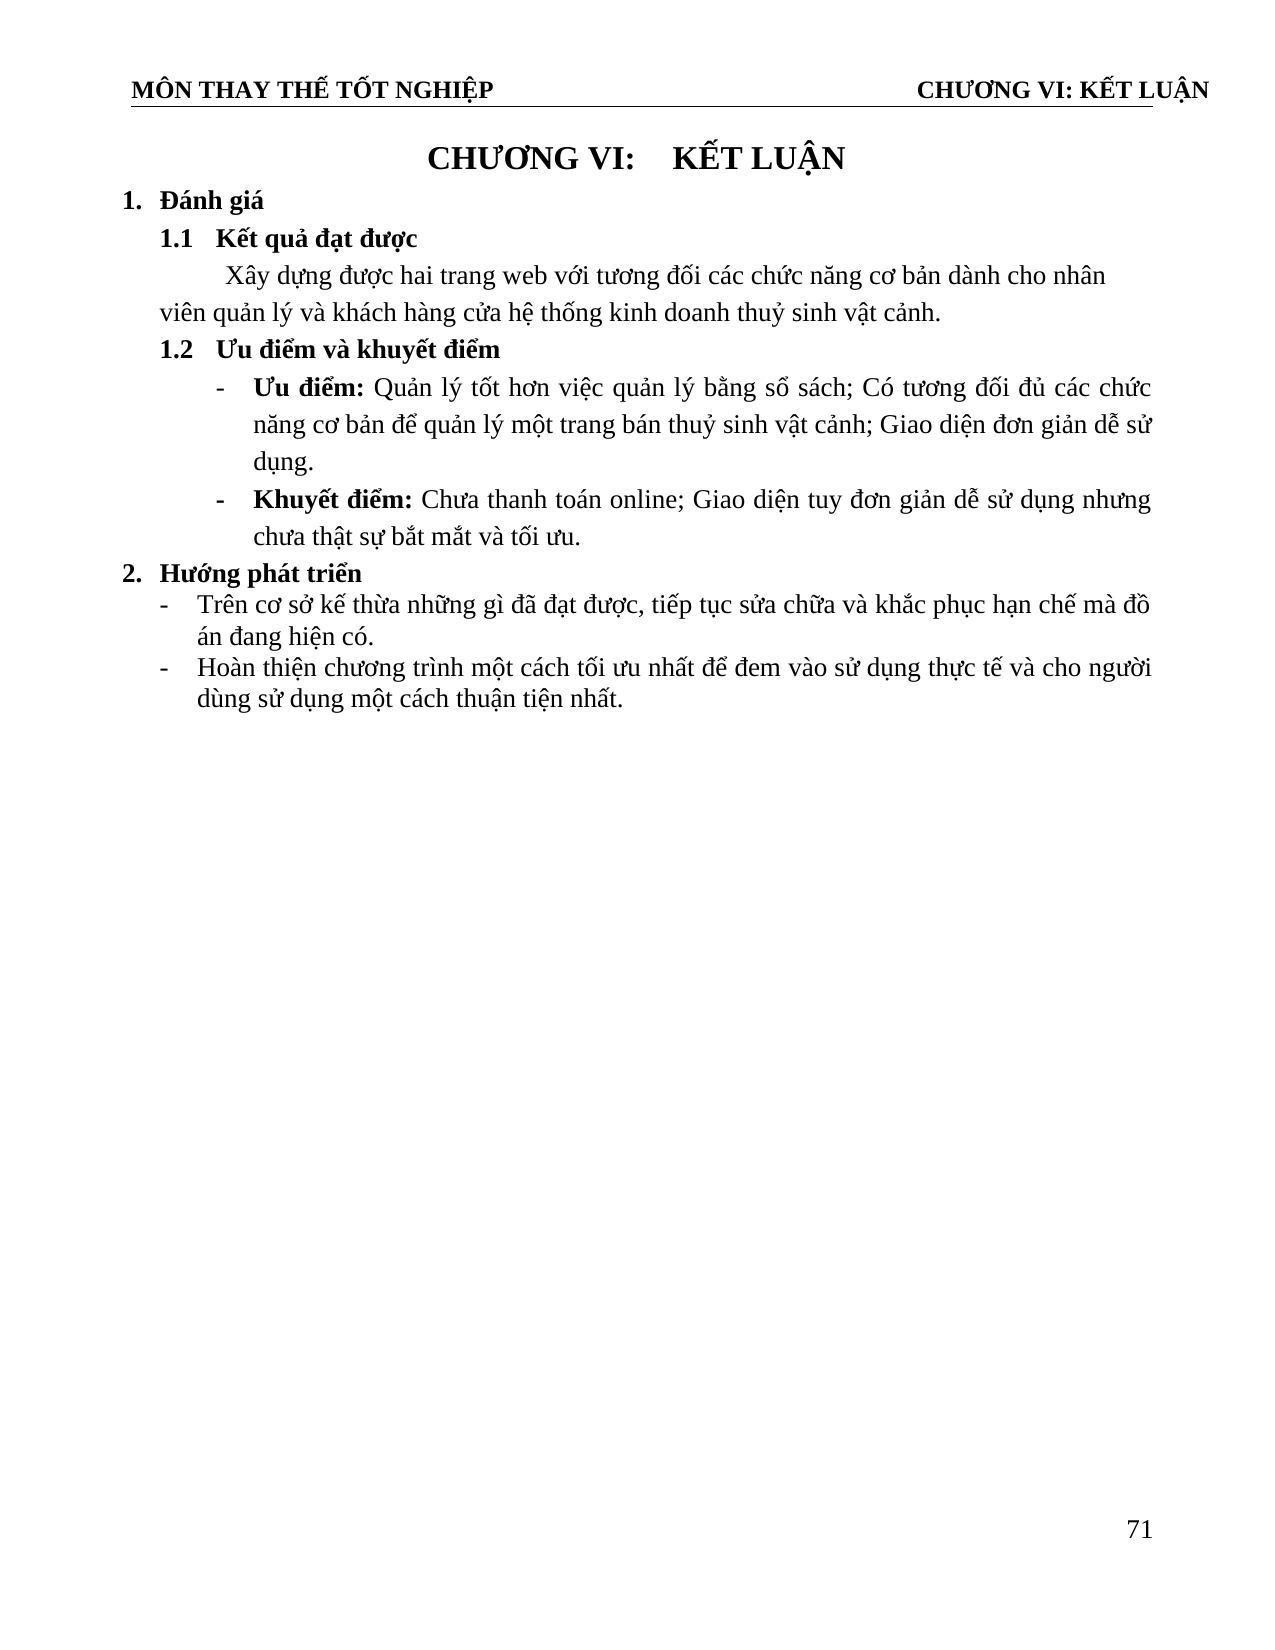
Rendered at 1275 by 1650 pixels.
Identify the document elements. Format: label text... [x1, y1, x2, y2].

list Ưu điểm: Quản lý tốt hơn việc quản lý bằng sổ sách; Có tương đối đủ các chức năng cơ bản để quản lý một trang bán thuỷ sinh vật cảnh; Giao diện đơn giản dễ sử dụng. [216, 371, 1153, 477]
list Đánh giá [122, 184, 1153, 216]
list Khuyết điểm: Chưa thanh toán online; Giao diện tuy đơn giản dễ sử dụng nhưng chưa thật sự bắt mắt và tối ưu. [216, 483, 1153, 551]
list Hoàn thiện chương trình một cách tối ưu nhất để đem vào sử dụng thực tế và cho người dùng sử dụng một cách thuận tiện nhất. [159, 651, 1153, 713]
list KẾT LUẬN [328, 138, 1153, 177]
list Trên cơ sở kế thừa những gì đã đạt được, tiếp tục sửa chữa và khắc phục hạn chế mà đồ án đang hiện có. [159, 588, 1153, 651]
list Ưu điểm và khuyết điểm [159, 334, 1153, 365]
list Xây dựng được hai trang web với tương đối các chức năng cơ bản dành cho nhân viên quản lý và khách hàng cửa hệ thống kinh doanh thuỷ sinh vật cảnh. [159, 259, 1153, 327]
list Kết quả đạt được [159, 222, 1153, 253]
list Hướng phát triển [122, 557, 1153, 588]
